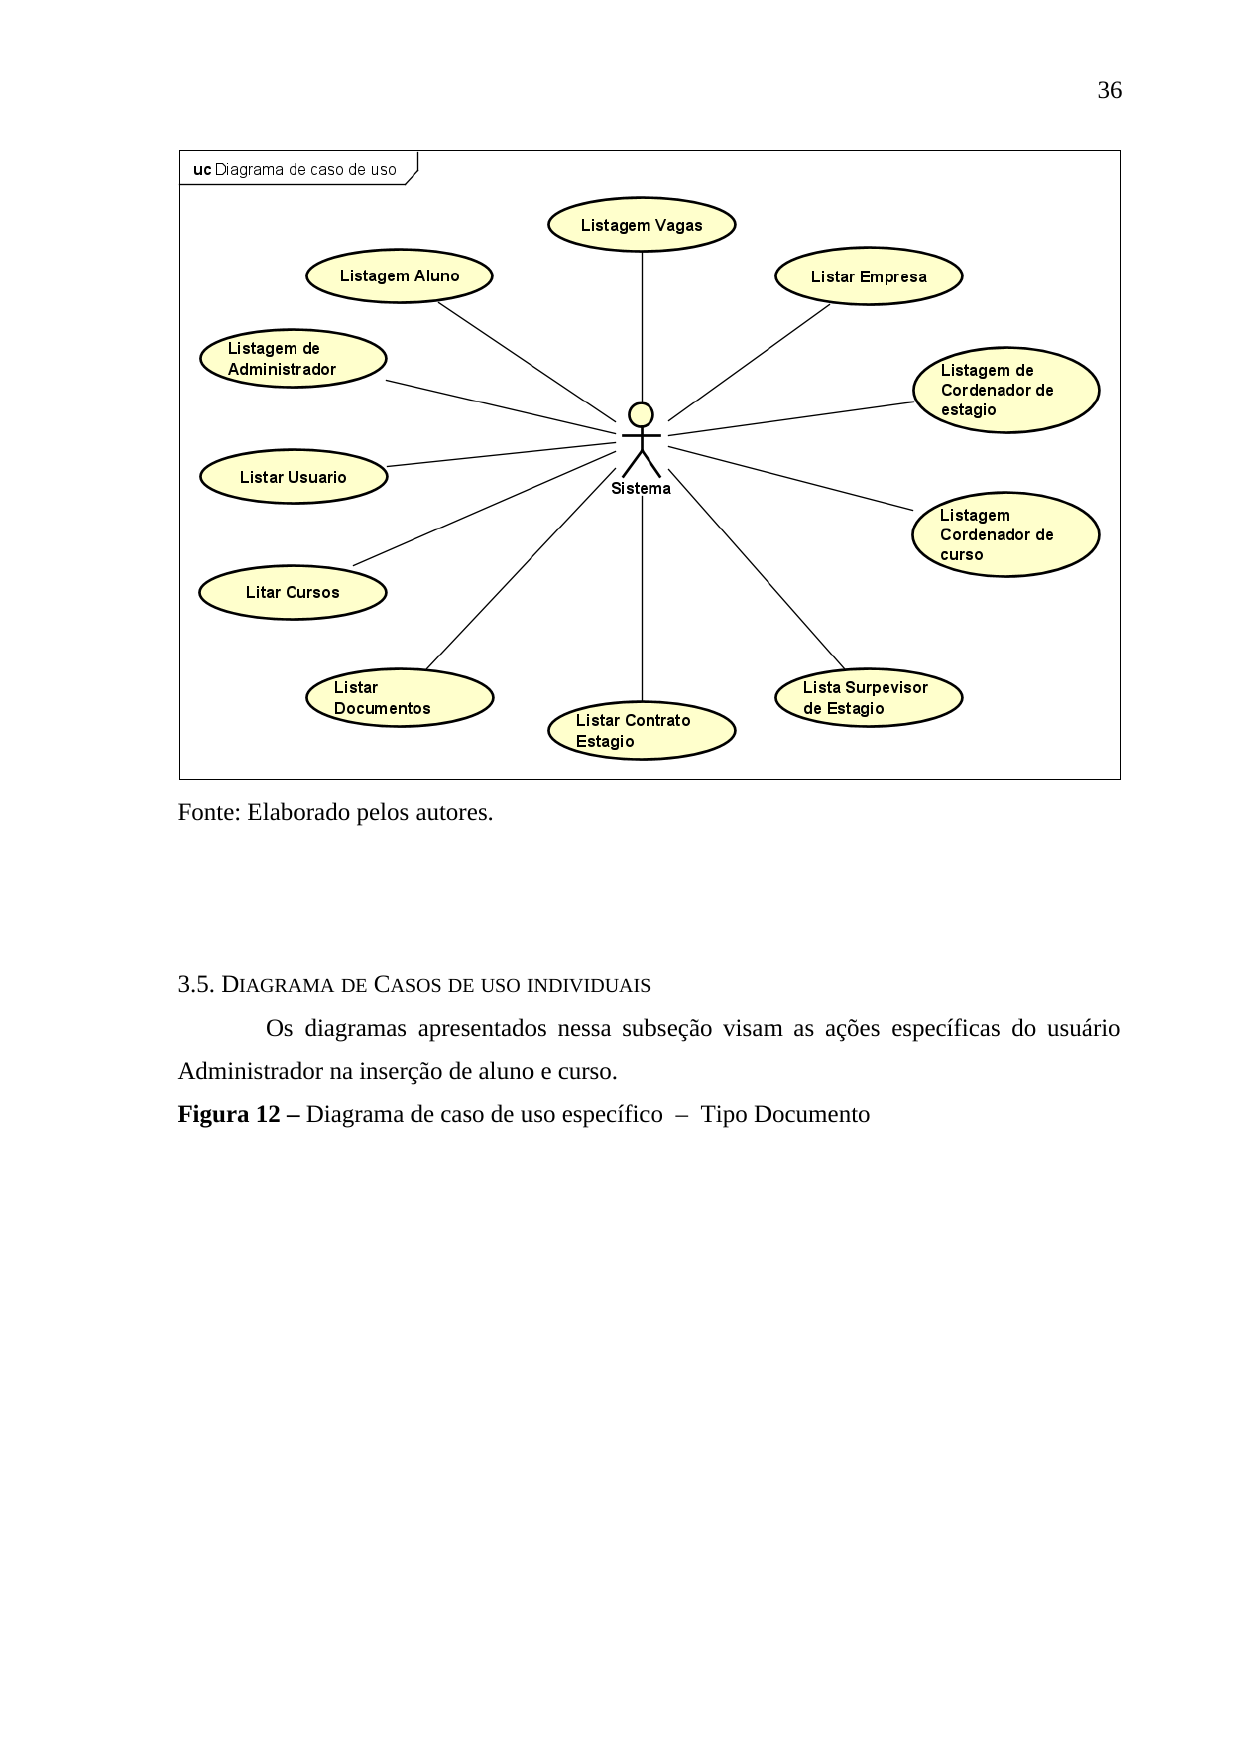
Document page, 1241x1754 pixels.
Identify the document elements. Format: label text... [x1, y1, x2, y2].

subtitle 3.5. Diagrama de Casos de uso individuais [177, 969, 1122, 998]
text Os diagramas apresentados nessa subseção visam as ações específicas do usuário Administrador na inserção de aluno e curso. [177, 1013, 1122, 1084]
picture [177, 147, 1123, 783]
text Fonte: Elaborado pelos autores. [177, 797, 1122, 826]
text Figura 12 – Diagrama de caso de uso específico – Tipo Documento [177, 1099, 1122, 1128]
